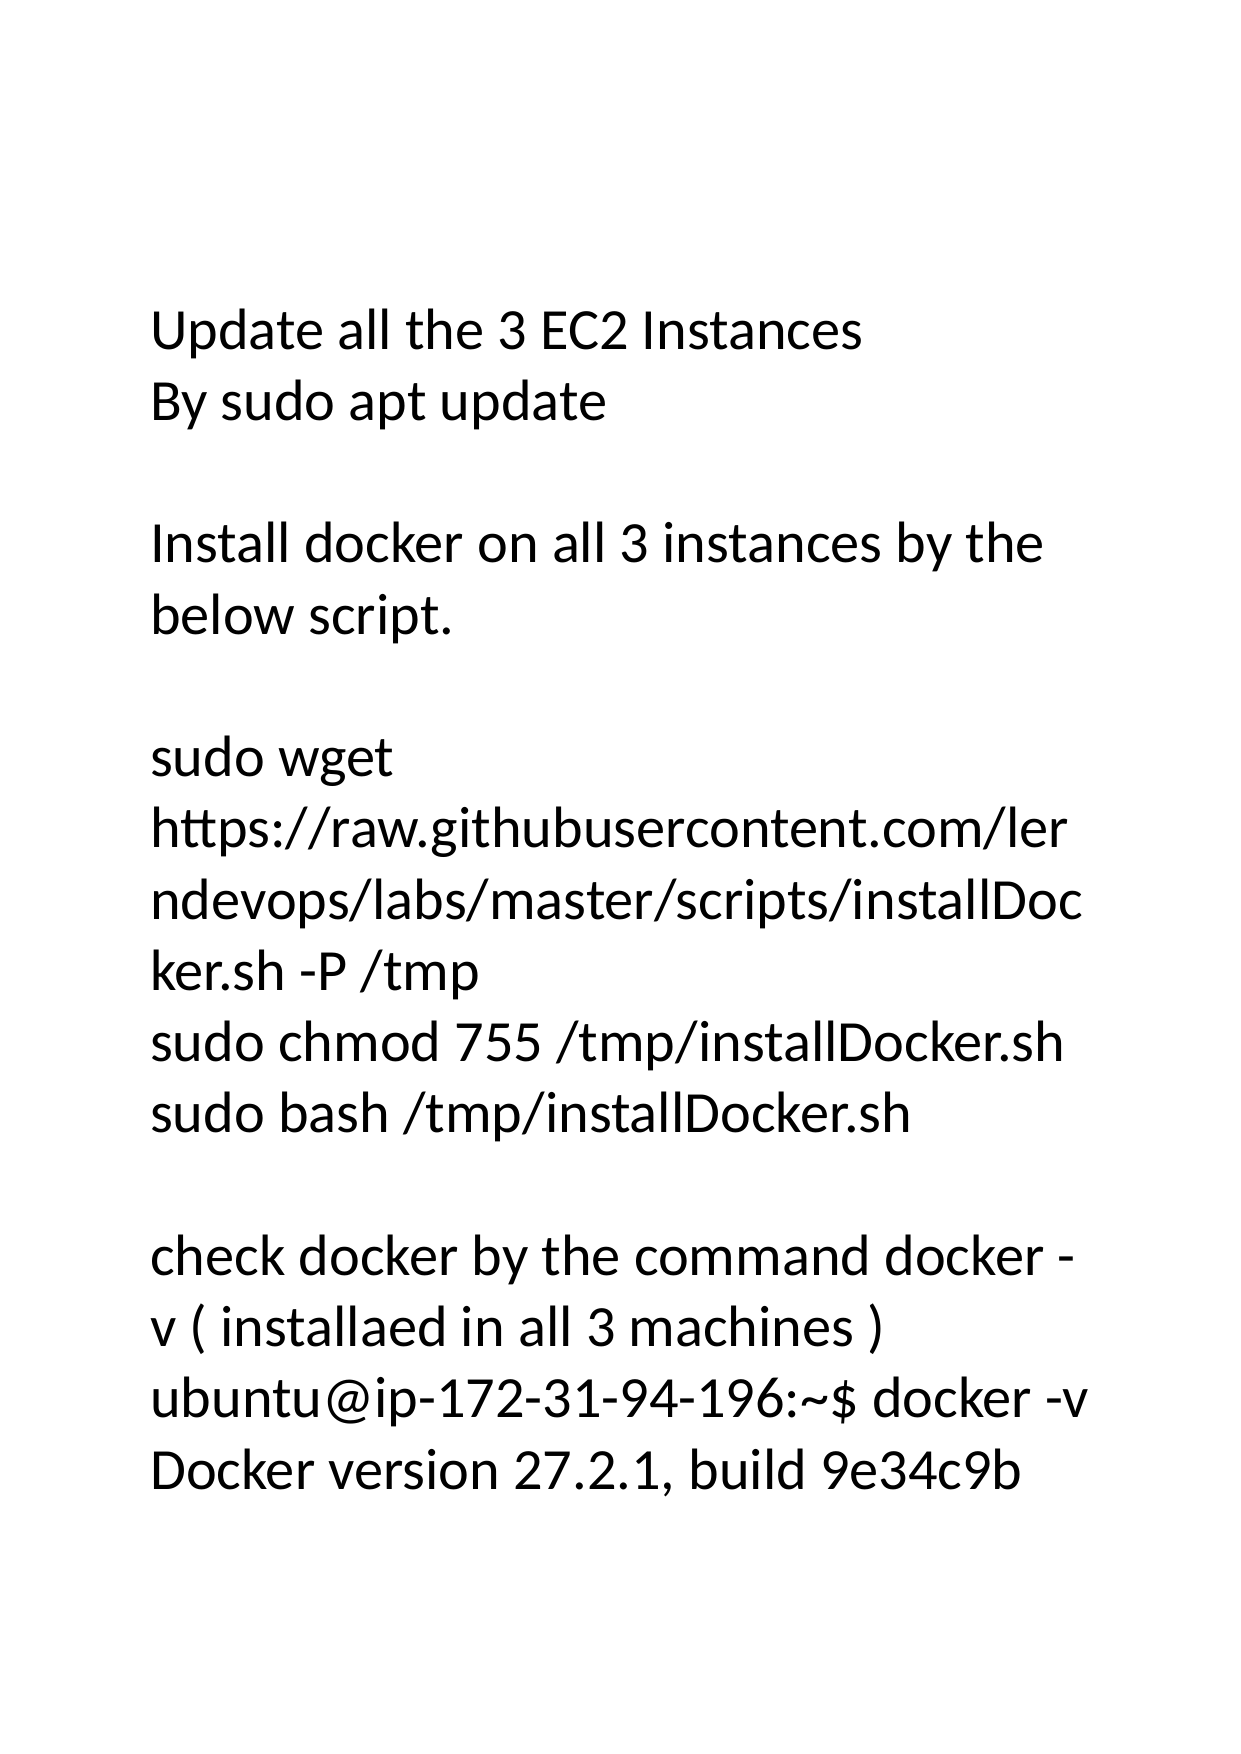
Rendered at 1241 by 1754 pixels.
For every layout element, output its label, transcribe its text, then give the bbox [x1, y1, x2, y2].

text Install docker on all 3 instances by the below script. [150, 506, 1090, 649]
text Update all the 3 EC2 Instances [150, 292, 1090, 364]
text sudo chmod 755 /tmp/installDocker.sh [150, 1005, 1090, 1076]
text sudo wget https://raw.githubusercontent.com/lerndevops/labs/master/scripts/installDocker.sh -P /tmp [150, 720, 1090, 1005]
text By sudo apt update [150, 364, 1090, 435]
text ubuntu@ip-172-31-94-196:~$ docker -v [150, 1361, 1090, 1432]
text sudo bash /tmp/installDocker.sh [150, 1076, 1090, 1147]
text Docker version 27.2.1, build 9e34c9b [150, 1432, 1090, 1504]
text check docker by the command docker -v ( installaed in all 3 machines ) [150, 1219, 1090, 1361]
